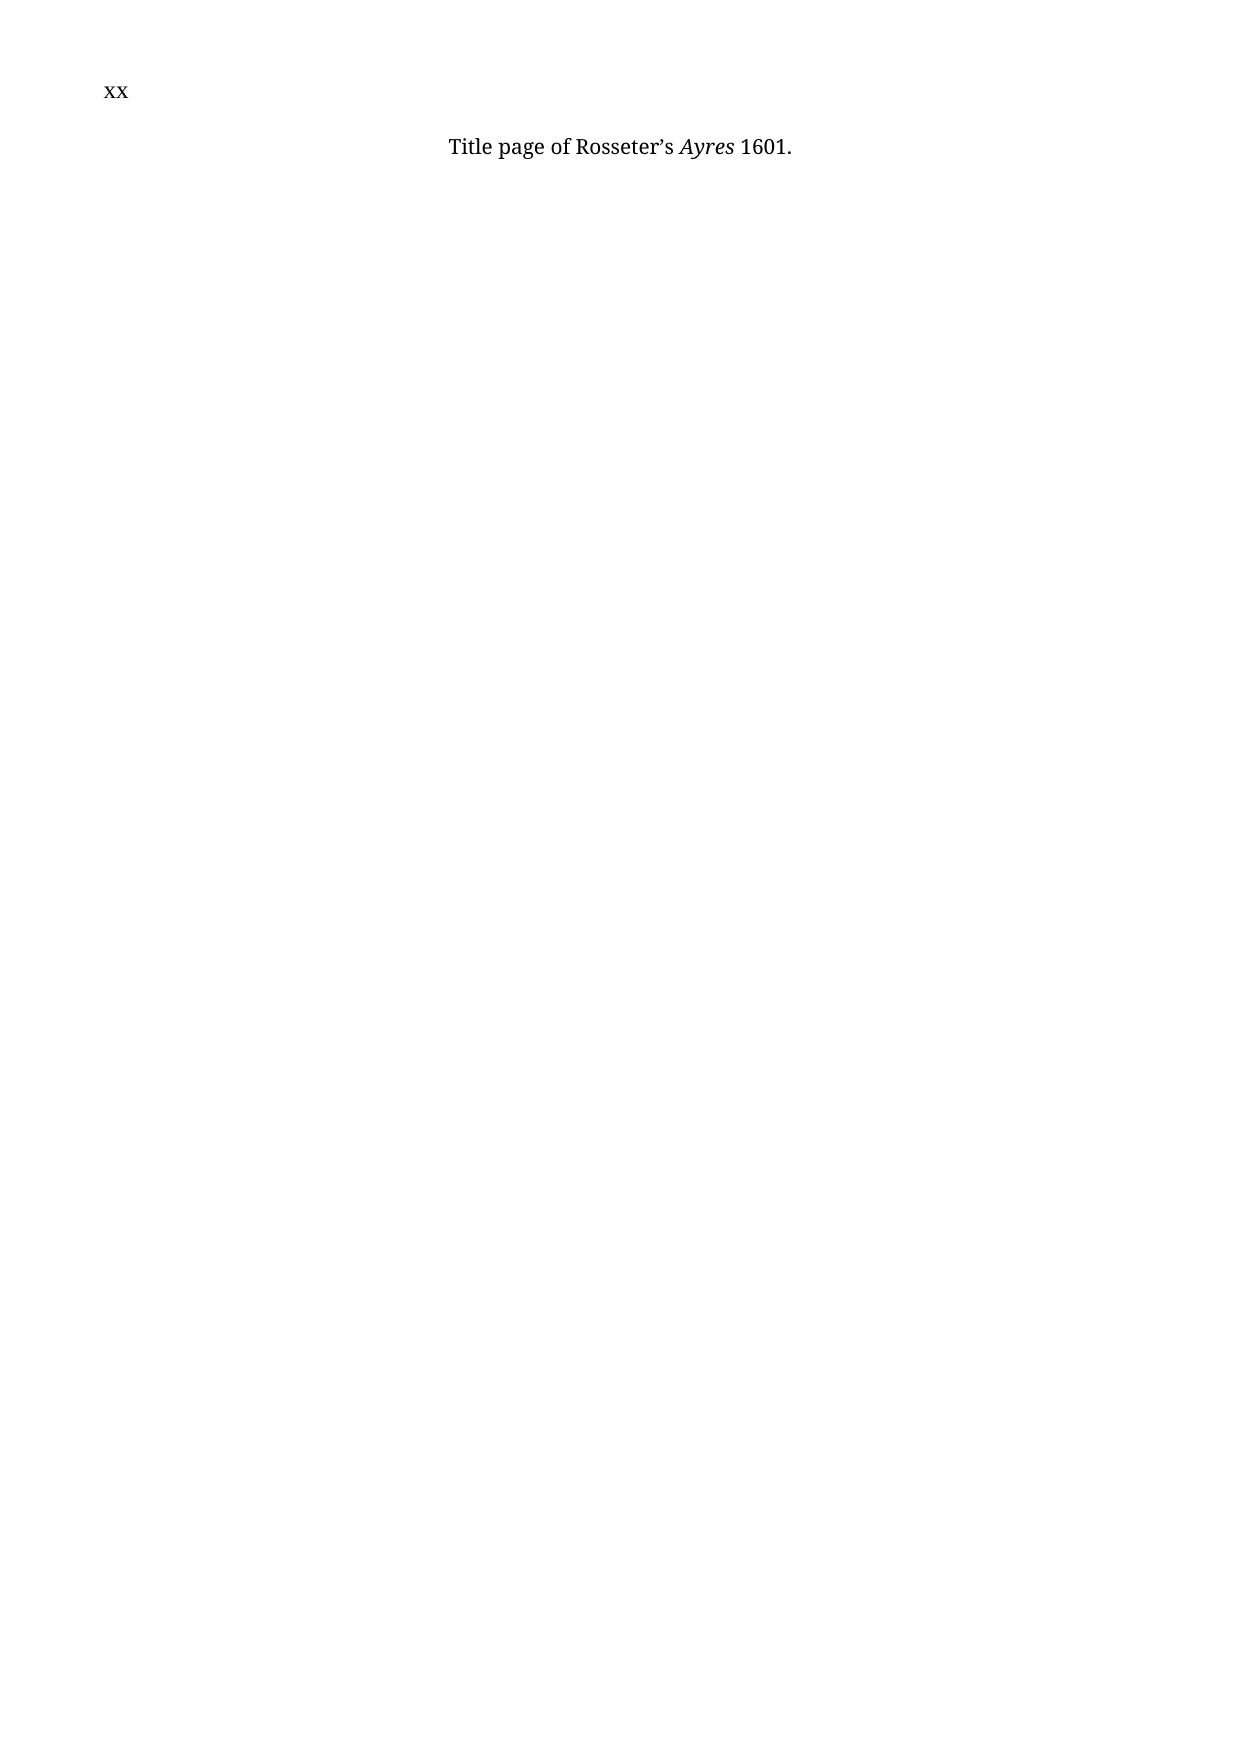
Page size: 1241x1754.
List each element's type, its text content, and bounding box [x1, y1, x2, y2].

text Title page of Rosseter’s Ayres 1601. [103, 132, 1137, 161]
